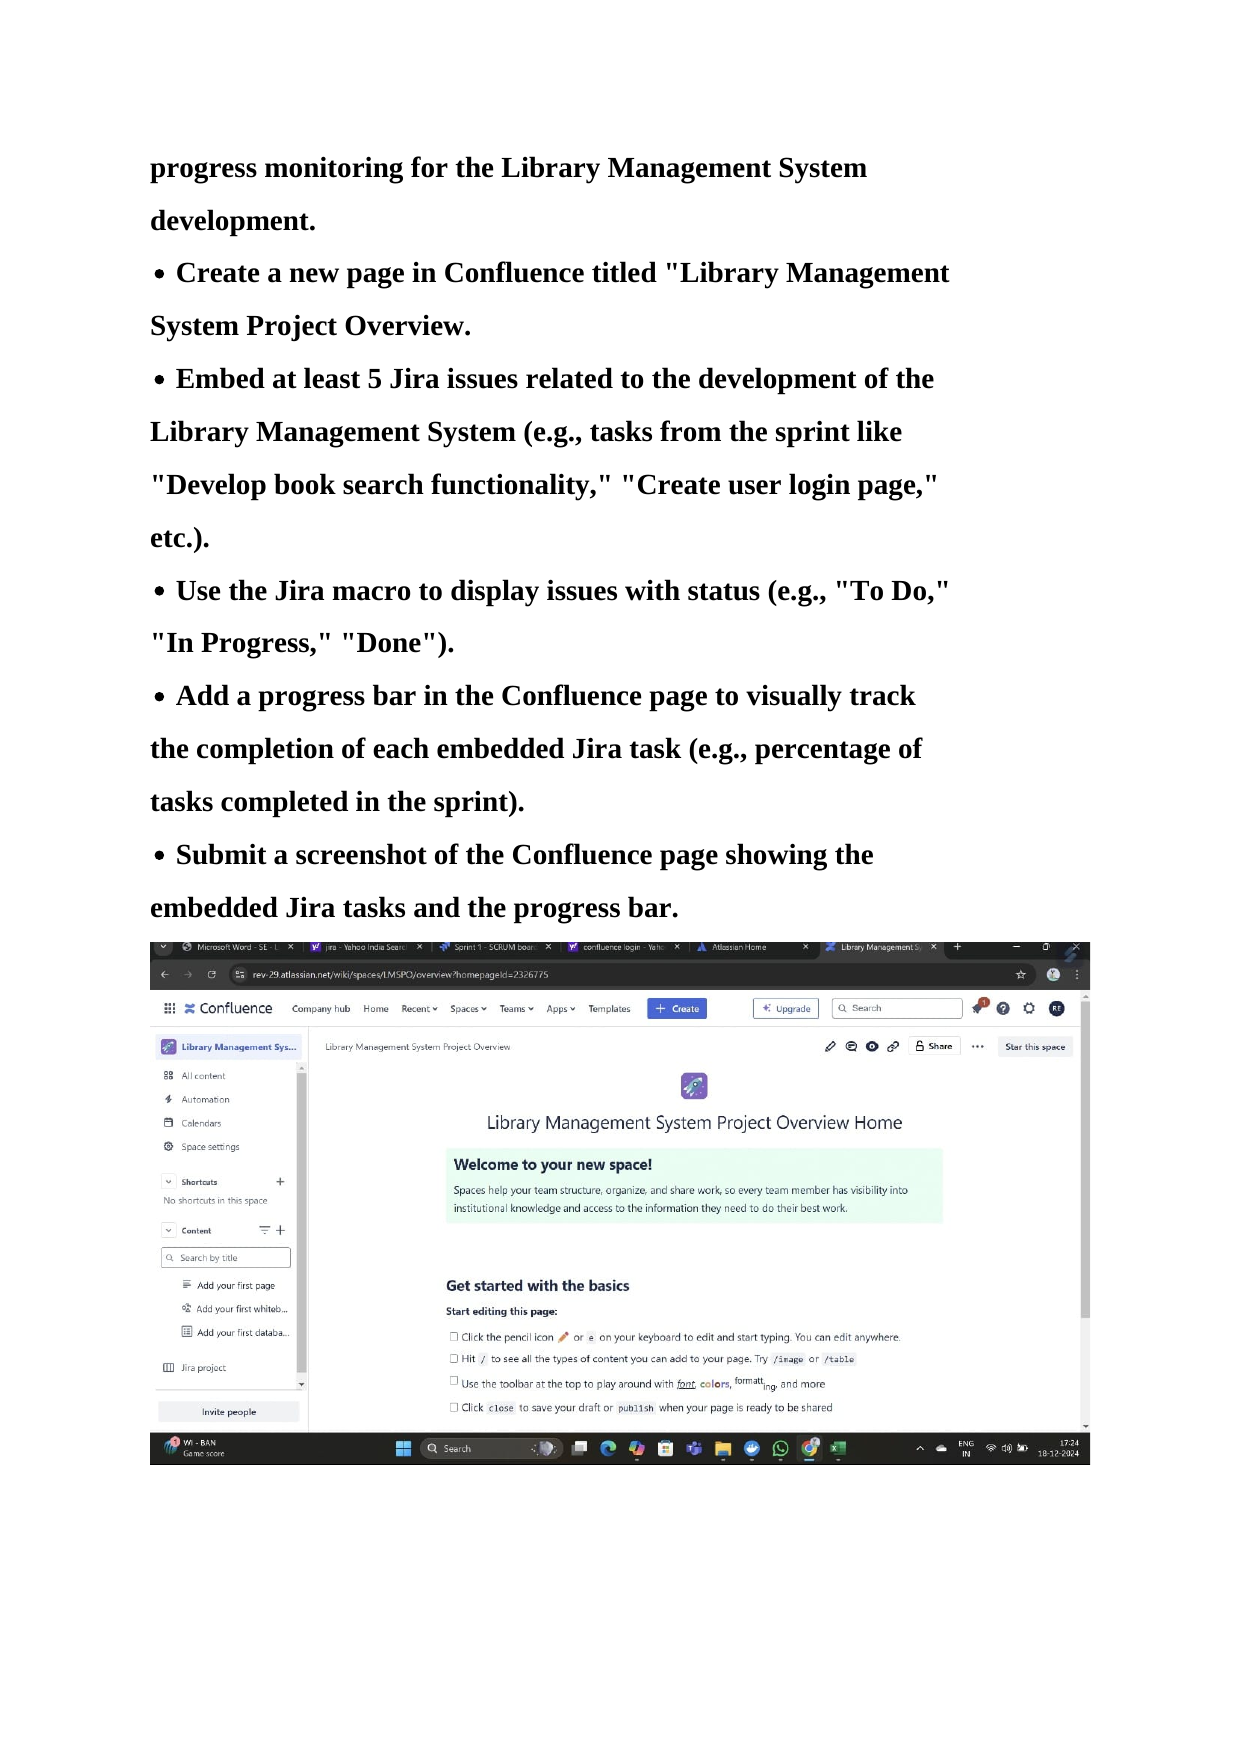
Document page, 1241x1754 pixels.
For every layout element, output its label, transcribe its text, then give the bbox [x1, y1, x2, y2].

text embedded Jira tasks and the progress bar. [150, 890, 1090, 923]
text etc.). [150, 520, 1090, 553]
text ∙ Use the Jira macro to display issues with status (e.g., "To Do," [150, 573, 1090, 606]
picture [150, 942, 1091, 1465]
text ∙ Embed at least 5 Jira issues related to the development of the [150, 361, 1090, 395]
text Library Management System (e.g., tasks from the sprint like [150, 414, 1090, 448]
text progress monitoring for the Library Management System [150, 150, 1090, 183]
text "Develop book search functionality," "Create user login page," [150, 467, 1090, 501]
text tasks completed in the sprint). [150, 784, 1090, 818]
text the completion of each embedded Jira task (e.g., percentage of [150, 731, 1090, 765]
text System Project Overview. [150, 308, 1090, 342]
text ∙ Create a new page in Confluence titled "Library Management [150, 256, 1090, 289]
text "In Progress," "Done"). [150, 626, 1090, 659]
text ∙ Add a progress bar in the Confluence page to visually track [150, 678, 1090, 712]
text development. [150, 203, 1090, 236]
text ∙ Submit a screenshot of the Confluence page showing the [150, 837, 1090, 871]
